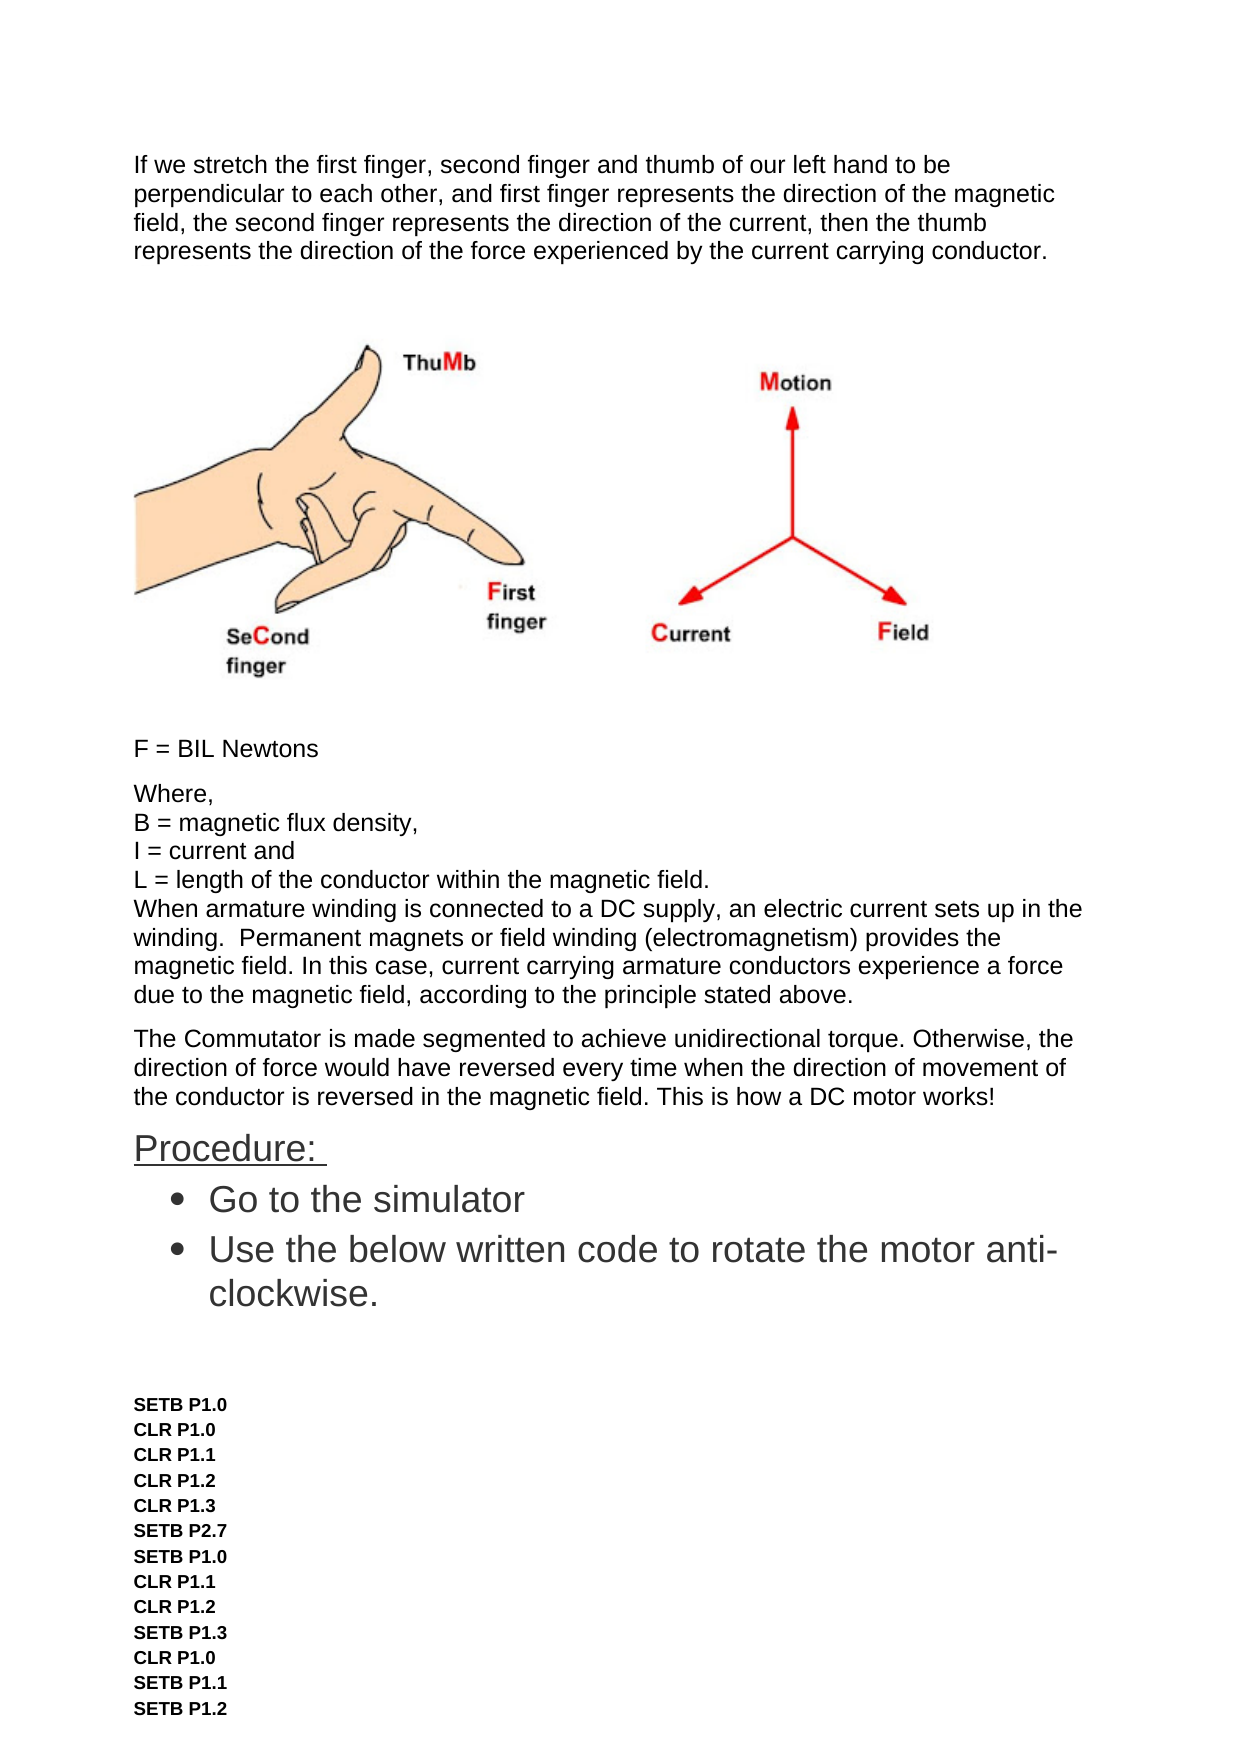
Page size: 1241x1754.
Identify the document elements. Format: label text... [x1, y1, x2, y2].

text CLR P1.1 [133, 1571, 1103, 1592]
text SETB P1.0 [133, 1546, 1103, 1567]
text CLR P1.3 [133, 1495, 1103, 1516]
picture [133, 265, 946, 719]
text SETB P1.1 [133, 1672, 1103, 1694]
text B = magnetic flux density, [133, 807, 1103, 836]
text CLR P1.2 [133, 1596, 1103, 1618]
text The Commutator is made segmented to achieve unidirectional torque. Otherwise, the direction of force would have reversed every time when the direction of movement of the conductor is reversed in the magnetic field. This is how a DC motor works! [133, 1024, 1103, 1111]
text I = current and [133, 836, 1103, 865]
text Procedure: [133, 1126, 1103, 1169]
text CLR P1.2 [133, 1469, 1103, 1491]
text Where, [133, 779, 1103, 807]
list Use the below written code to rotate the motor anti-clockwise. [171, 1228, 1103, 1314]
text SETB P1.3 [133, 1621, 1103, 1643]
text SETB P1.2 [133, 1697, 1103, 1719]
text CLR P1.1 [133, 1444, 1103, 1466]
text CLR P1.0 [133, 1647, 1103, 1668]
text CLR P1.0 [133, 1419, 1103, 1441]
text F = BIL Newtons [133, 734, 1103, 763]
text SETB P2.7 [133, 1520, 1103, 1542]
text L = length of the conductor within the magnetic field. [133, 865, 1103, 894]
list Go to the simulator [171, 1177, 1103, 1220]
text SETB P1.0 [133, 1394, 1103, 1415]
text When armature winding is connected to a DC supply, an electric current sets up in the winding. Permanent magnets or field winding (electromagnetism) provides the magnetic field. In this case, current carrying armature conductors experience a force due to the magnetic field, according to the principle stated above. [133, 894, 1103, 1009]
